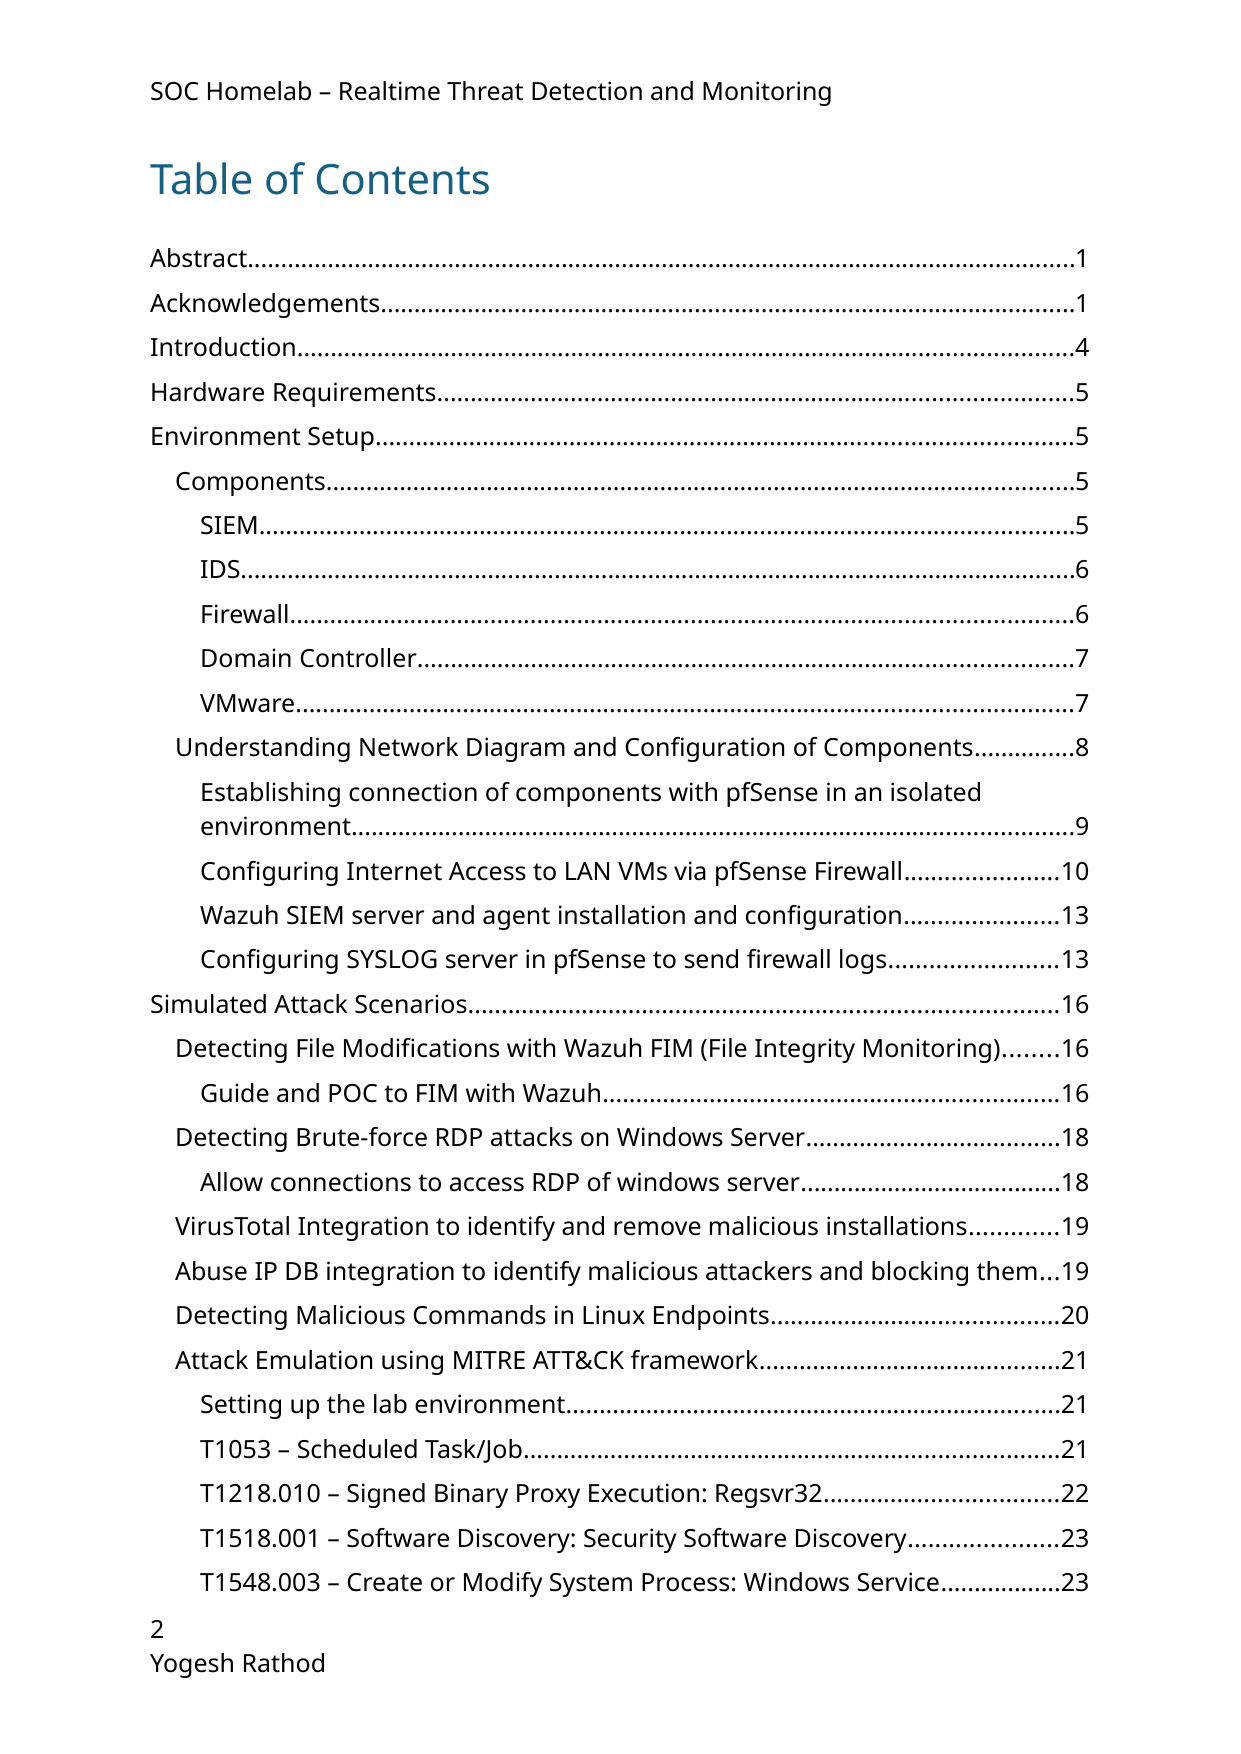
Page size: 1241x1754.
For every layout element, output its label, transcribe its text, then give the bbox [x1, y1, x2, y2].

text Firewall 6 [200, 597, 1090, 631]
text Allow connections to access RDP of windows server 18 [200, 1164, 1090, 1198]
text T1053 – Scheduled Task/Job 21 [200, 1431, 1090, 1465]
text Domain Controller 7 [200, 641, 1090, 675]
text Acknowledgements 1 [150, 285, 1090, 319]
text Introduction 4 [150, 330, 1090, 364]
text T1218.010 – Signed Binary Proxy Execution: Regsvr32 22 [200, 1476, 1090, 1510]
text Simulated Attack Scenarios 16 [150, 987, 1090, 1021]
text Establishing connection of components with pfSense in an isolated environment 9 [200, 774, 1090, 843]
text Detecting Malicious Commands in Linux Endpoints 20 [175, 1298, 1090, 1332]
text Wazuh SIEM server and agent installation and configuration 13 [200, 898, 1090, 932]
text Detecting Brute-force RDP attacks on Windows Server 18 [175, 1120, 1090, 1154]
text Detecting File Modifications with Wazuh FIM (File Integrity Monitoring) 16 [175, 1031, 1090, 1065]
text T1548.003 – Create or Modify System Process: Windows Service 23 [200, 1565, 1090, 1599]
text Configuring SYSLOG server in pfSense to send firewall logs 13 [200, 942, 1090, 976]
text Guide and POC to FIM with Wazuh 16 [200, 1076, 1090, 1109]
text Abstract 1 [150, 241, 1090, 275]
text Components 5 [175, 463, 1090, 497]
text Setting up the lab environment 21 [200, 1387, 1090, 1421]
text IDS 6 [200, 552, 1090, 586]
text Understanding Network Diagram and Configuration of Components 8 [175, 730, 1090, 764]
text VirusTotal Integration to identify and remove malicious installations 19 [175, 1209, 1090, 1243]
text VMware 7 [200, 686, 1090, 720]
text Configuring Internet Access to LAN VMs via pfSense Firewall 10 [200, 853, 1090, 887]
text T1518.001 – Software Discovery: Security Software Discovery 23 [200, 1520, 1090, 1554]
text Environment Setup 5 [150, 419, 1090, 453]
text Attack Emulation using MITRE ATT&CK framework 21 [175, 1342, 1090, 1376]
text Table of Contents [150, 150, 1090, 207]
text Abuse IP DB integration to identify malicious attackers and blocking them 19 [175, 1253, 1090, 1287]
text Hardware Requirements 5 [150, 374, 1090, 408]
text SIEM 5 [200, 508, 1090, 542]
